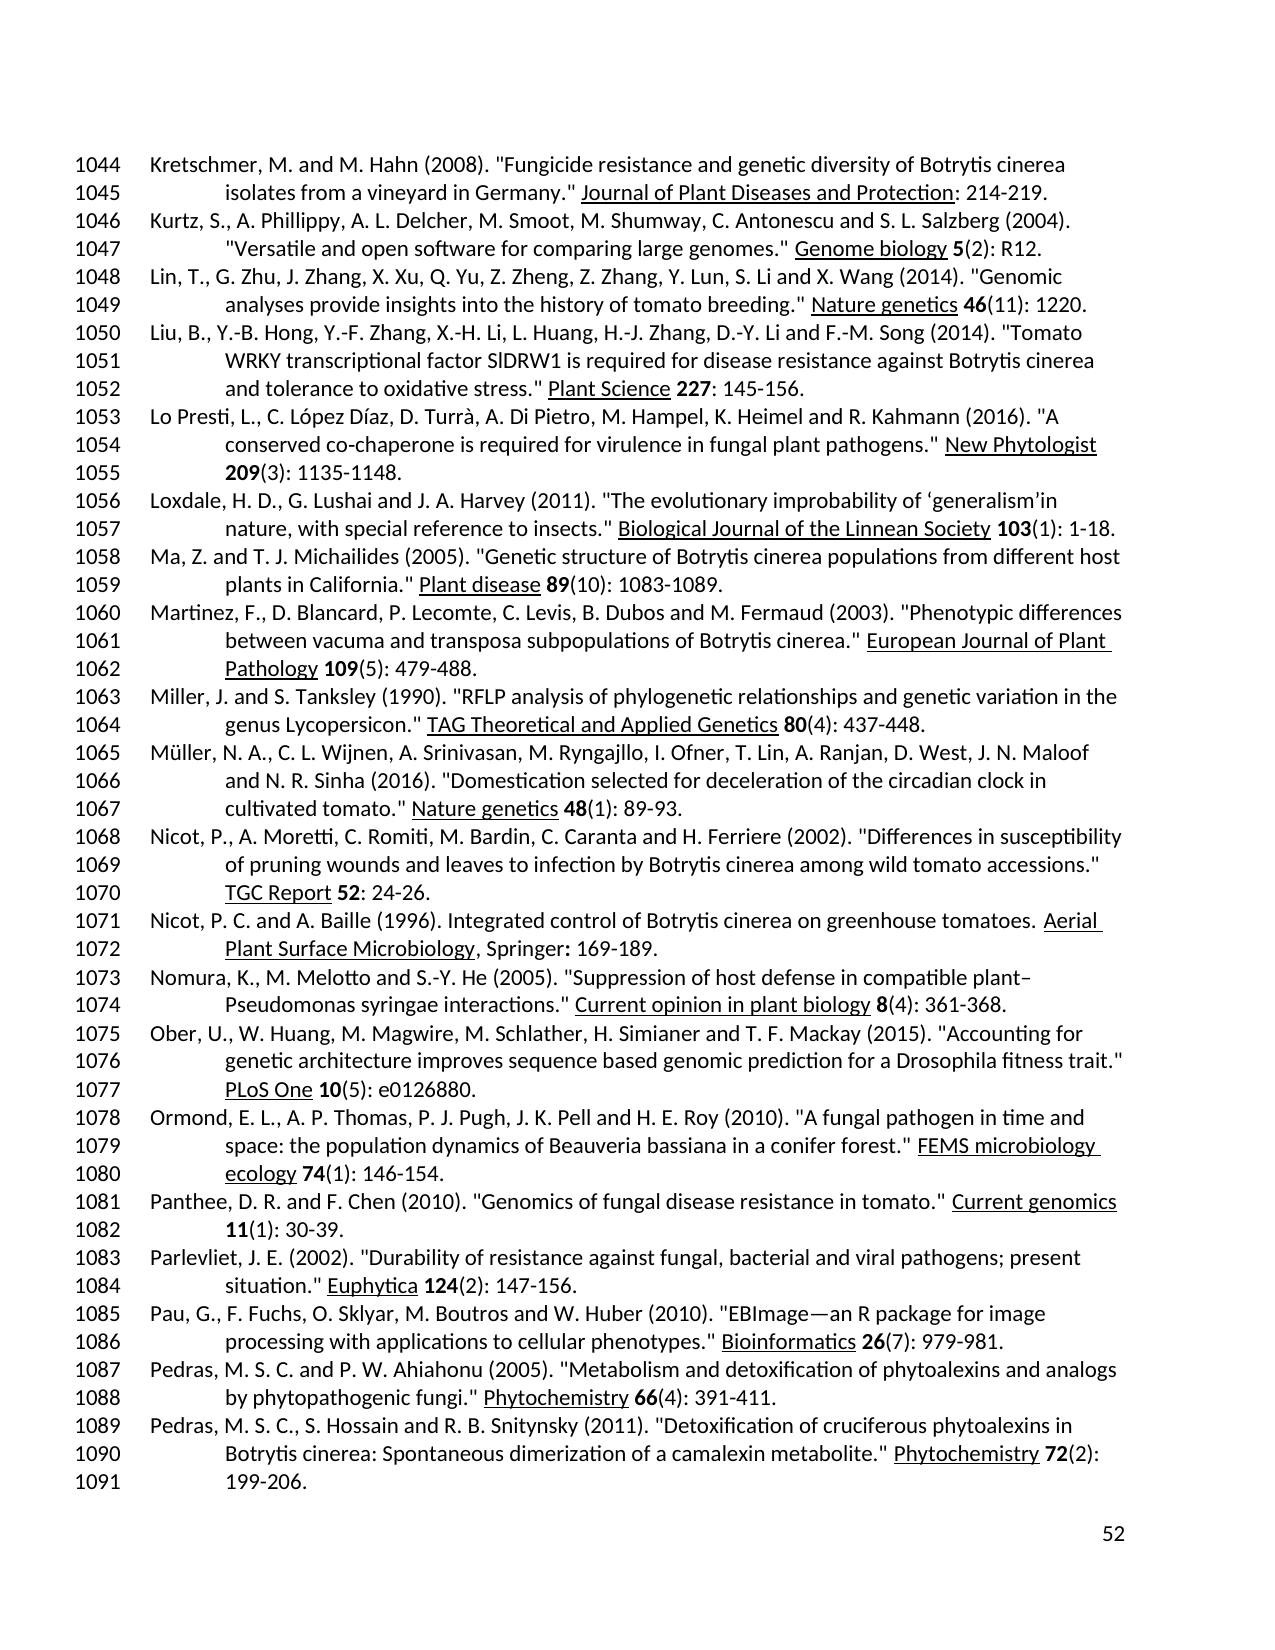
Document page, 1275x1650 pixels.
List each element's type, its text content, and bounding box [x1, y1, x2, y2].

text Ma, Z. and T. J. Michailides (2005). "Genetic structure of Botrytis cinerea populations from different host plants in California." Plant disease 89(10): 1083-1089. [150, 542, 1125, 598]
text Loxdale, H. D., G. Lushai and J. A. Harvey (2011). "The evolutionary improbability of ‘generalism’in nature, with special reference to insects." Biological Journal of the Linnean Society 103(1): 1-18. [150, 486, 1125, 542]
text Müller, N. A., C. L. Wijnen, A. Srinivasan, M. Ryngajllo, I. Ofner, T. Lin, A. Ranjan, D. West, J. N. Maloof and N. R. Sinha (2016). "Domestication selected for deceleration of the circadian clock in cultivated tomato." Nature genetics 48(1): 89-93. [150, 738, 1125, 822]
text Miller, J. and S. Tanksley (1990). "RFLP analysis of phylogenetic relationships and genetic variation in the genus Lycopersicon." TAG Theoretical and Applied Genetics 80(4): 437-448. [150, 682, 1125, 738]
text Ormond, E. L., A. P. Thomas, P. J. Pugh, J. K. Pell and H. E. Roy (2010). "A fungal pathogen in time and space: the population dynamics of Beauveria bassiana in a conifer forest." FEMS microbiology ecology 74(1): 146-154. [150, 1103, 1125, 1187]
text Nomura, K., M. Melotto and S.-Y. He (2005). "Suppression of host defense in compatible plant–Pseudomonas syringae interactions." Current opinion in plant biology 8(4): 361-368. [150, 963, 1125, 1019]
text Parlevliet, J. E. (2002). "Durability of resistance against fungal, bacterial and viral pathogens; present situation." Euphytica 124(2): 147-156. [150, 1243, 1125, 1299]
text Nicot, P. C. and A. Baille (1996). Integrated control of Botrytis cinerea on greenhouse tomatoes. Aerial Plant Surface Microbiology, Springer: 169-189. [150, 907, 1125, 963]
text Pedras, M. S. C. and P. W. Ahiahonu (2005). "Metabolism and detoxification of phytoalexins and analogs by phytopathogenic fungi." Phytochemistry 66(4): 391-411. [150, 1355, 1125, 1411]
text Martinez, F., D. Blancard, P. Lecomte, C. Levis, B. Dubos and M. Fermaud (2003). "Phenotypic differences between vacuma and transposa subpopulations of Botrytis cinerea." European Journal of Plant Pathology 109(5): 479-488. [150, 598, 1125, 682]
text Panthee, D. R. and F. Chen (2010). "Genomics of fungal disease resistance in tomato." Current genomics 11(1): 30-39. [150, 1187, 1125, 1243]
text Nicot, P., A. Moretti, C. Romiti, M. Bardin, C. Caranta and H. Ferriere (2002). "Differences in susceptibility of pruning wounds and leaves to infection by Botrytis cinerea among wild tomato accessions." TGC Report 52: 24-26. [150, 822, 1125, 907]
text Lin, T., G. Zhu, J. Zhang, X. Xu, Q. Yu, Z. Zheng, Z. Zhang, Y. Lun, S. Li and X. Wang (2014). "Genomic analyses provide insights into the history of tomato breeding." Nature genetics 46(11): 1220. [150, 262, 1125, 318]
text Pedras, M. S. C., S. Hossain and R. B. Snitynsky (2011). "Detoxification of cruciferous phytoalexins in Botrytis cinerea: Spontaneous dimerization of a camalexin metabolite." Phytochemistry 72(2): 199-206. [150, 1411, 1125, 1495]
text Liu, B., Y.-B. Hong, Y.-F. Zhang, X.-H. Li, L. Huang, H.-J. Zhang, D.-Y. Li and F.-M. Song (2014). "Tomato WRKY transcriptional factor SlDRW1 is required for disease resistance against Botrytis cinerea and tolerance to oxidative stress." Plant Science 227: 145-156. [150, 318, 1125, 402]
text Pau, G., F. Fuchs, O. Sklyar, M. Boutros and W. Huber (2010). "EBImage—an R package for image processing with applications to cellular phenotypes." Bioinformatics 26(7): 979-981. [150, 1299, 1125, 1355]
text Ober, U., W. Huang, M. Magwire, M. Schlather, H. Simianer and T. F. Mackay (2015). "Accounting for genetic architecture improves sequence based genomic prediction for a Drosophila fitness trait." PLoS One 10(5): e0126880. [150, 1019, 1125, 1103]
text Kurtz, S., A. Phillippy, A. L. Delcher, M. Smoot, M. Shumway, C. Antonescu and S. L. Salzberg (2004). "Versatile and open software for comparing large genomes." Genome biology 5(2): R12. [150, 206, 1125, 262]
text Lo Presti, L., C. López Díaz, D. Turrà, A. Di Pietro, M. Hampel, K. Heimel and R. Kahmann (2016). "A conserved co‐chaperone is required for virulence in fungal plant pathogens." New Phytologist 209(3): 1135-1148. [150, 402, 1125, 486]
text Kretschmer, M. and M. Hahn (2008). "Fungicide resistance and genetic diversity of Botrytis cinerea isolates from a vineyard in Germany." Journal of Plant Diseases and Protection: 214-219. [150, 150, 1125, 206]
